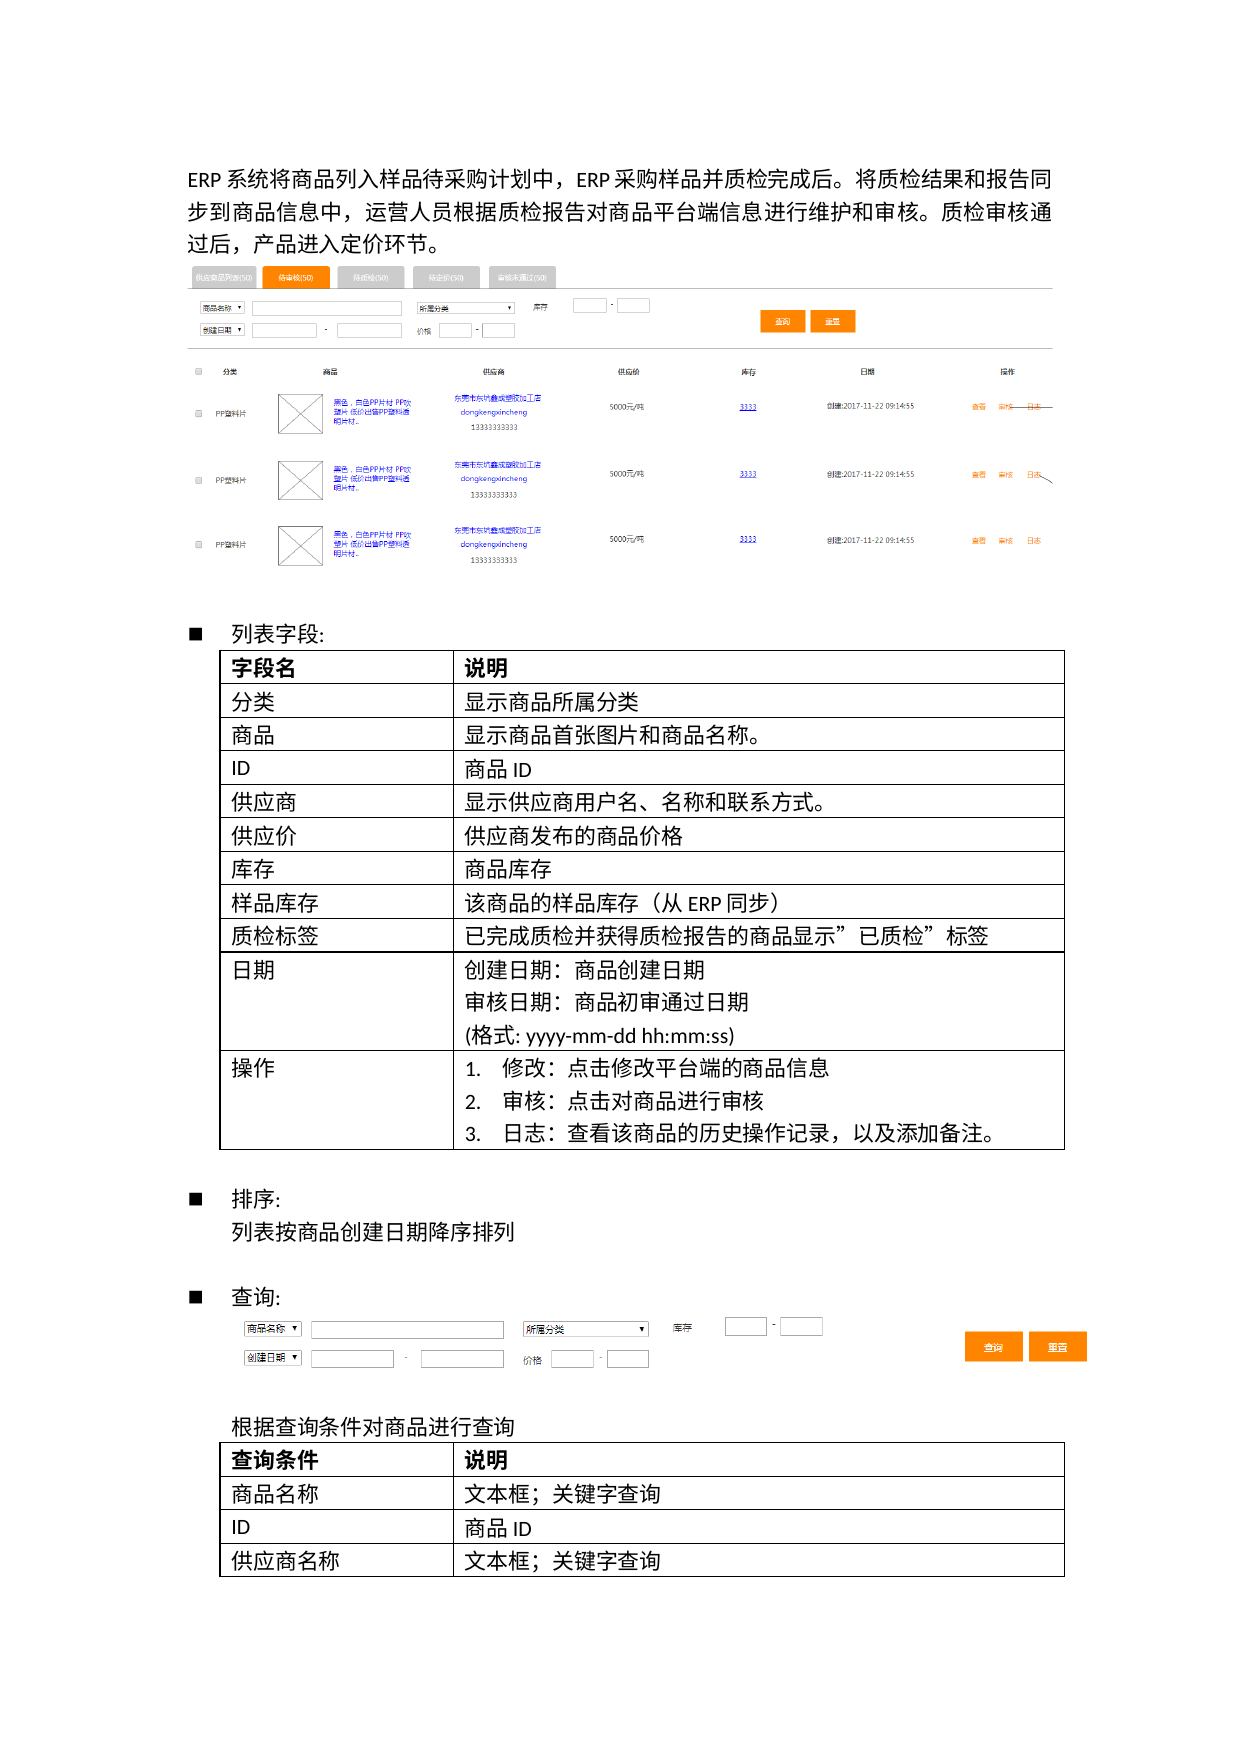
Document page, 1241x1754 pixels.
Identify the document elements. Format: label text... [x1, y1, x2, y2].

table_cell 质检标签 [221, 919, 453, 951]
list 查询: [187, 1279, 1053, 1312]
table_cell 显示商品首张图片和商品名称。 [454, 718, 1064, 750]
table_cell 商品库存 [454, 852, 1064, 884]
table_cell 文本框；关键字查询 [454, 1477, 1064, 1509]
picture [231, 1312, 1097, 1378]
table_header 字段名 [221, 651, 453, 683]
table_cell 显示供应商用户名、名称和联系方式。 [454, 785, 1064, 817]
table_cell 样品库存 [221, 885, 453, 918]
table_header 查询条件 [221, 1443, 453, 1476]
table_cell 供应商名称 [221, 1544, 453, 1576]
table_header 说明 [454, 651, 1064, 683]
table_cell 库存 [221, 852, 453, 884]
table_cell 供应商发布的商品价格 [454, 818, 1064, 851]
table_cell 商品ID [454, 1510, 1064, 1543]
list 排序: [187, 1182, 1053, 1214]
table_cell 供应价 [221, 818, 453, 851]
picture [187, 259, 1053, 587]
table_cell 该商品的样品库存（从ERP同步） [454, 885, 1064, 918]
table_cell 修改：点击修改平台端的商品信息 审核：点击对商品进行审核 日志：查看该商品的历史操作记录，以及添加备注。 [454, 1051, 1064, 1148]
table_cell 创建日期：商品创建日期 审核日期：商品初审通过日期 (格式: yyyy-mm-dd hh:mm:ss) [454, 953, 1064, 1050]
table_cell 文本框；关键字查询 [454, 1544, 1064, 1576]
list 列表按商品创建日期降序排列 [231, 1214, 1053, 1247]
table_cell 分类 [221, 684, 453, 717]
list 列表字段: [187, 617, 1053, 649]
table_cell 商品名称 [221, 1477, 453, 1509]
table_cell 已完成质检并获得质检报告的商品显示”已质检”标签 [454, 919, 1064, 951]
text ERP系统将商品列入样品待采购计划中，ERP采购样品并质检完成后。将质检结果和报告同步到商品信息中，运营人员根据质检报告对商品平台端信息进行维护和审核。质检审核通过后，产品进入定价环节。 [187, 162, 1053, 259]
table_cell ID [221, 1510, 453, 1543]
table_cell 操作 [221, 1051, 453, 1148]
table_header 说明 [454, 1443, 1064, 1476]
list 根据查询条件对商品进行查询 [231, 1409, 1053, 1442]
table_cell 显示商品所属分类 [454, 684, 1064, 717]
table_cell ID [221, 751, 453, 784]
table_cell 供应商 [221, 785, 453, 817]
table_cell 日期 [221, 953, 453, 1050]
table_cell 商品ID [454, 751, 1064, 784]
table_cell 商品 [221, 718, 453, 750]
